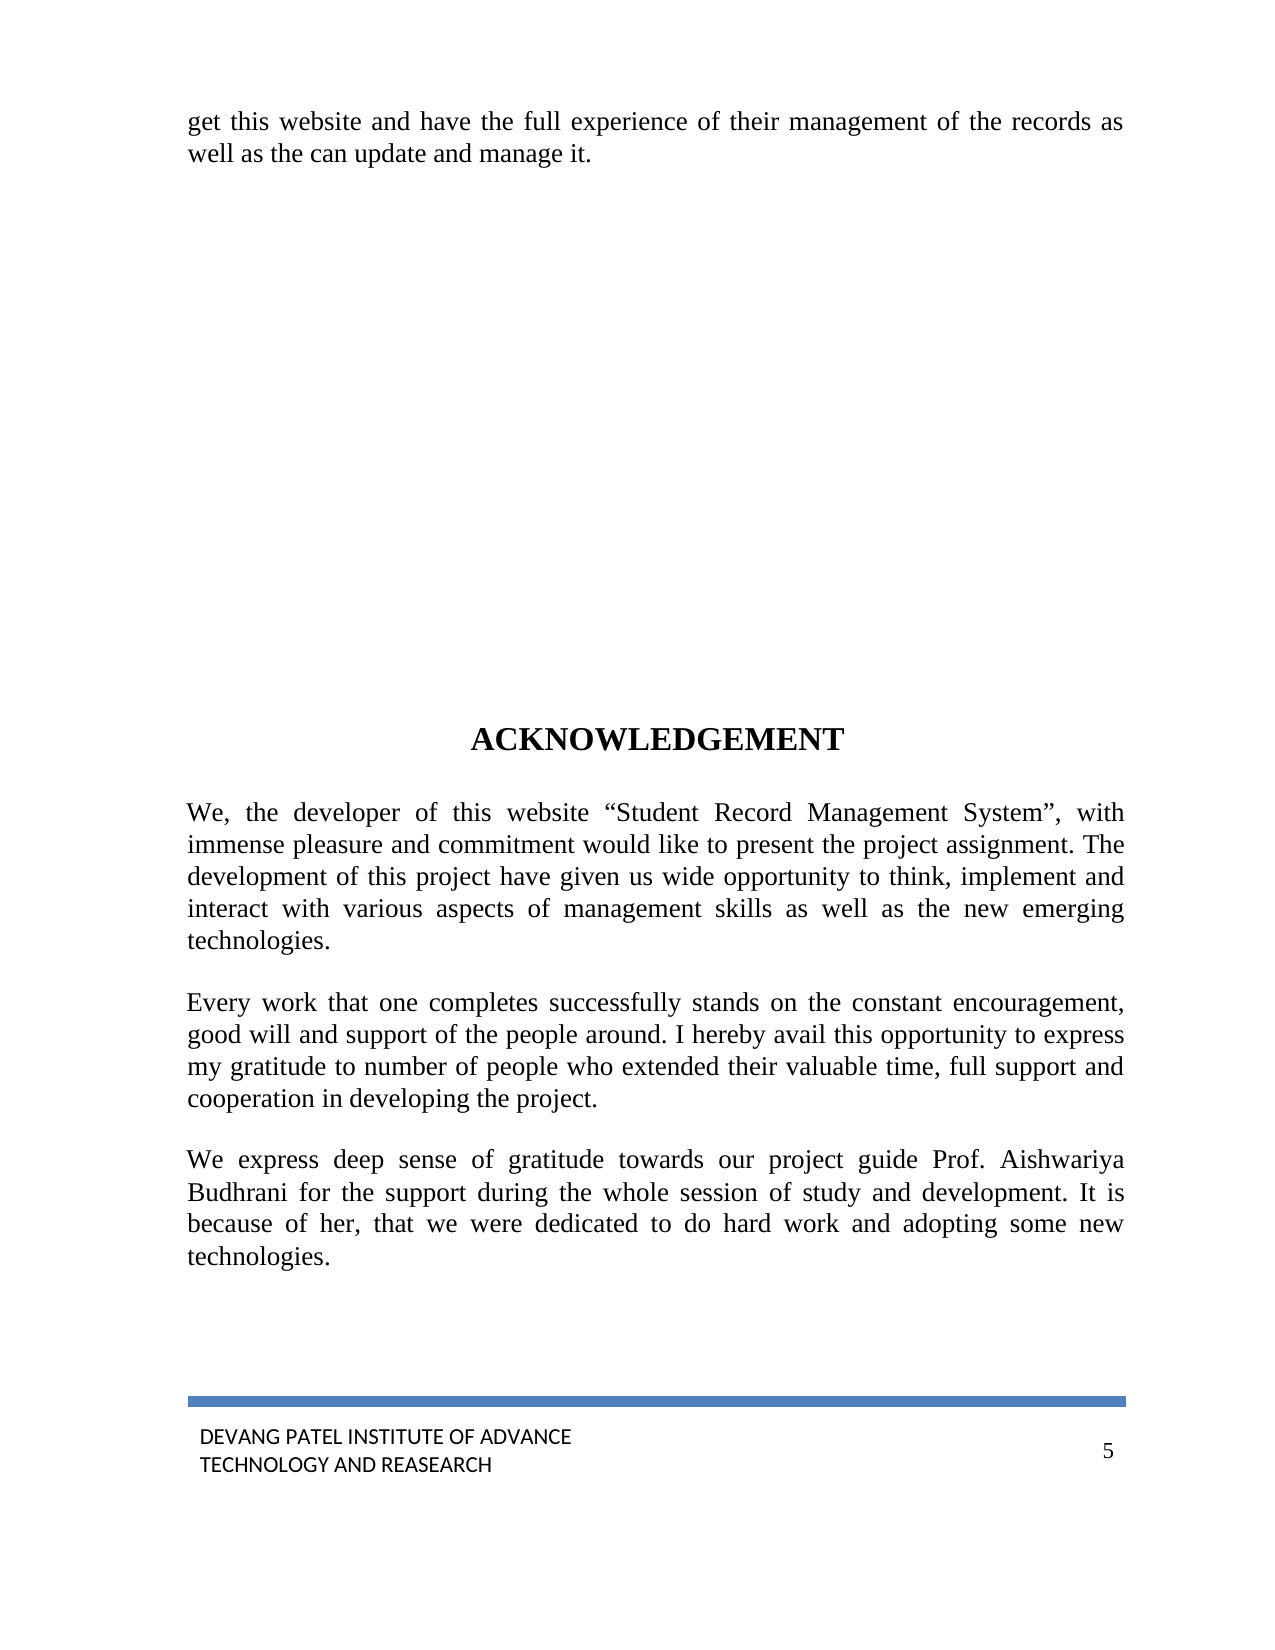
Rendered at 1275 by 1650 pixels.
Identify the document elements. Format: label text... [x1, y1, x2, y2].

text We express deep sense of gratitude towards our project guide Prof. Aishwariya Budhrani for the support during the whole session of study and development. It is because of her, that we were dedicated to do hard work and adopting some new technologies. [186, 1144, 1126, 1271]
text ACKNOWLEDGEMENT [187, 719, 1127, 758]
text Every work that one completes successfully stands on the constant encouragement, good will and support of the people around. I hereby avail this opportunity to express my gratitude to number of people who extended their valuable time, full support and cooperation in developing the project. [186, 986, 1126, 1113]
text We, the developer of this website “Student Record Management System”, with immense pleasure and commitment would like to present the project assignment. The development of this project have given us wide opportunity to think, implement and interact with various aspects of management skills as well as the new emerging technologies. [186, 796, 1126, 955]
text So, based on Web Development technology, our group has made up the website named “Student Record Management System” which includes the management of the student records of the institute, assignments and notices and also take care of the student records. We will purpose this website on online browser. Any individual can get this website and have the full experience of their management of the records as well as the can update and manage it. [187, 106, 1126, 169]
